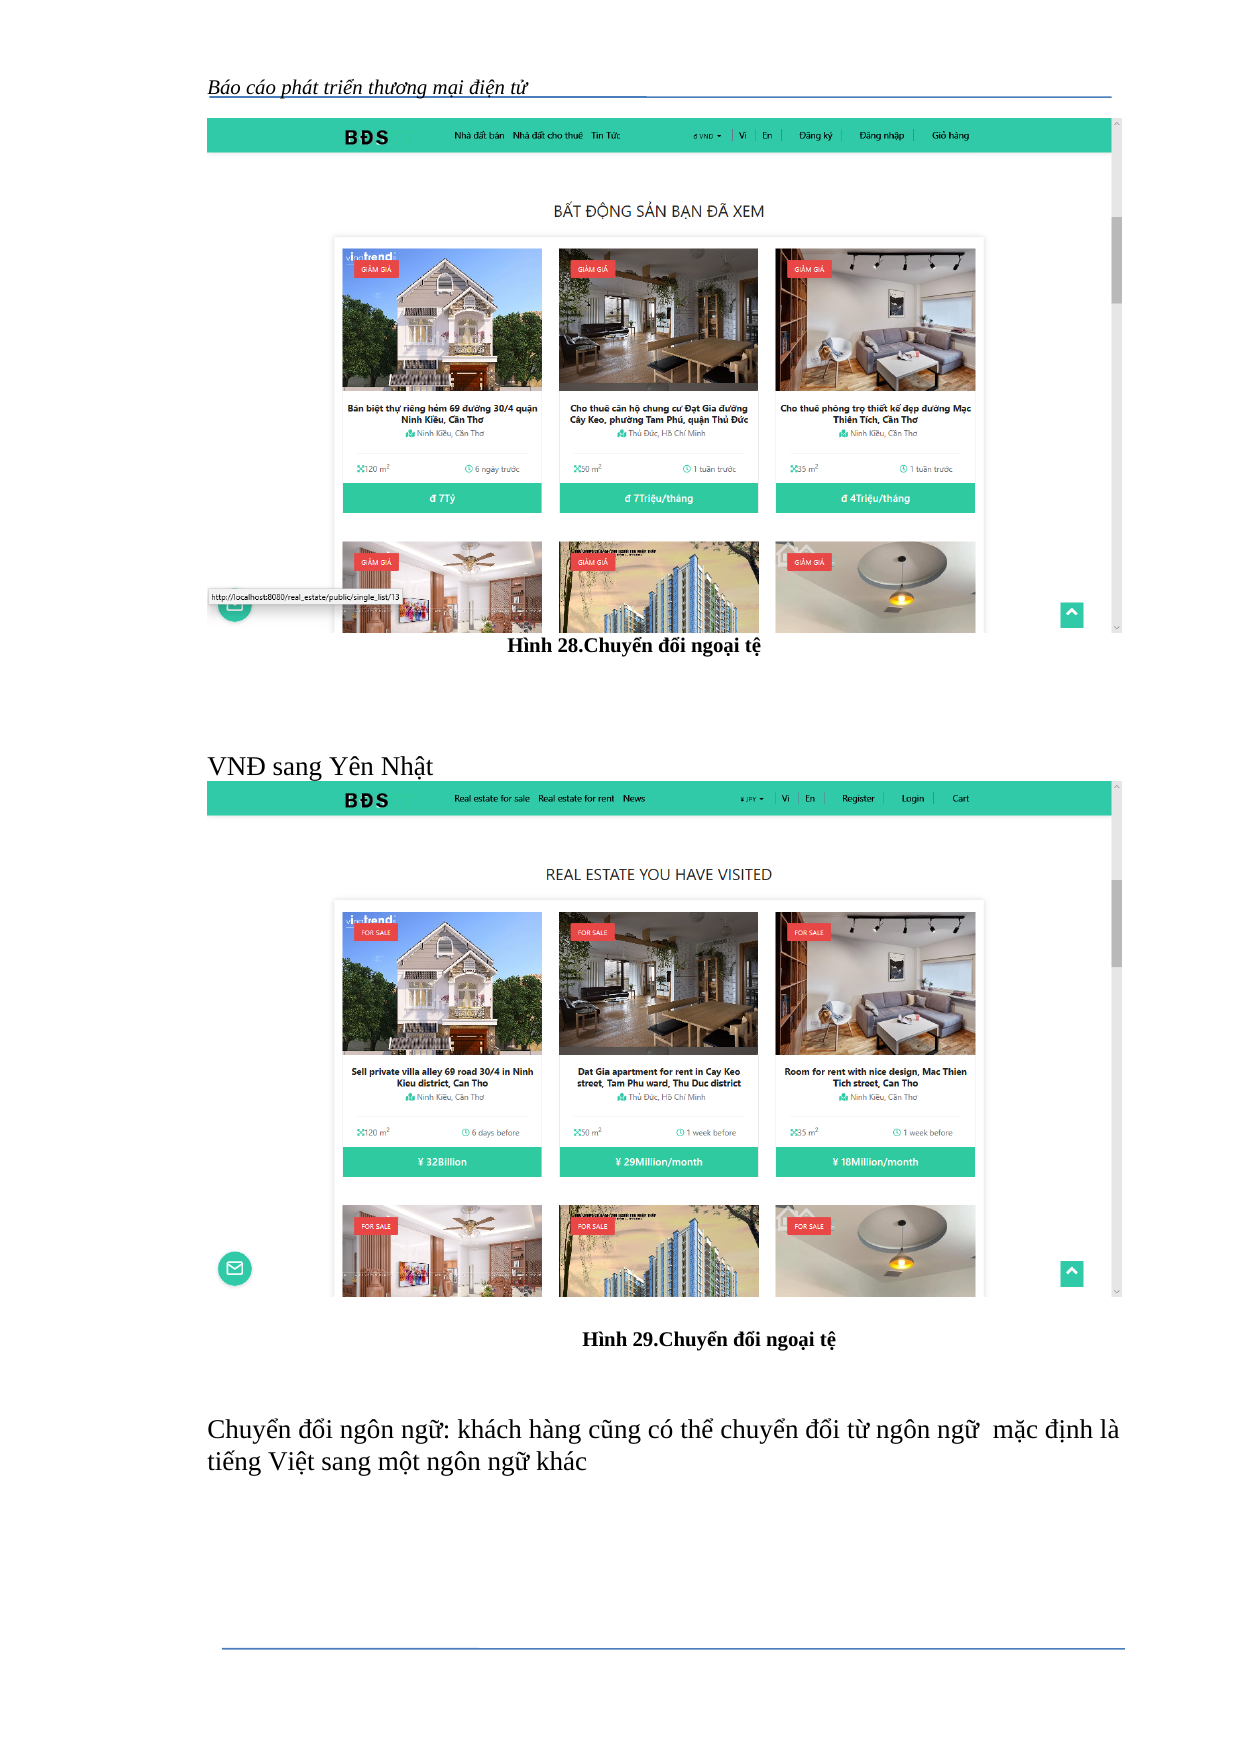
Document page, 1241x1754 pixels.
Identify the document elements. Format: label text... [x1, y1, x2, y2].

text VNĐ sang Yên Nhật [207, 751, 1122, 781]
picture [207, 118, 1122, 633]
text Hình 29.Chuyển đổi ngoại tệ [207, 1327, 1122, 1351]
text Chuyển đổi ngôn ngữ: khách hàng cũng có thể chuyển đổi từ ngôn ngữ mặc định là tiếng Việt sang một ngôn ngữ khác [207, 1414, 1122, 1476]
text Hình 28.Chuyển đổi ngoại tệ [507, 633, 1122, 657]
picture [207, 781, 1122, 1297]
